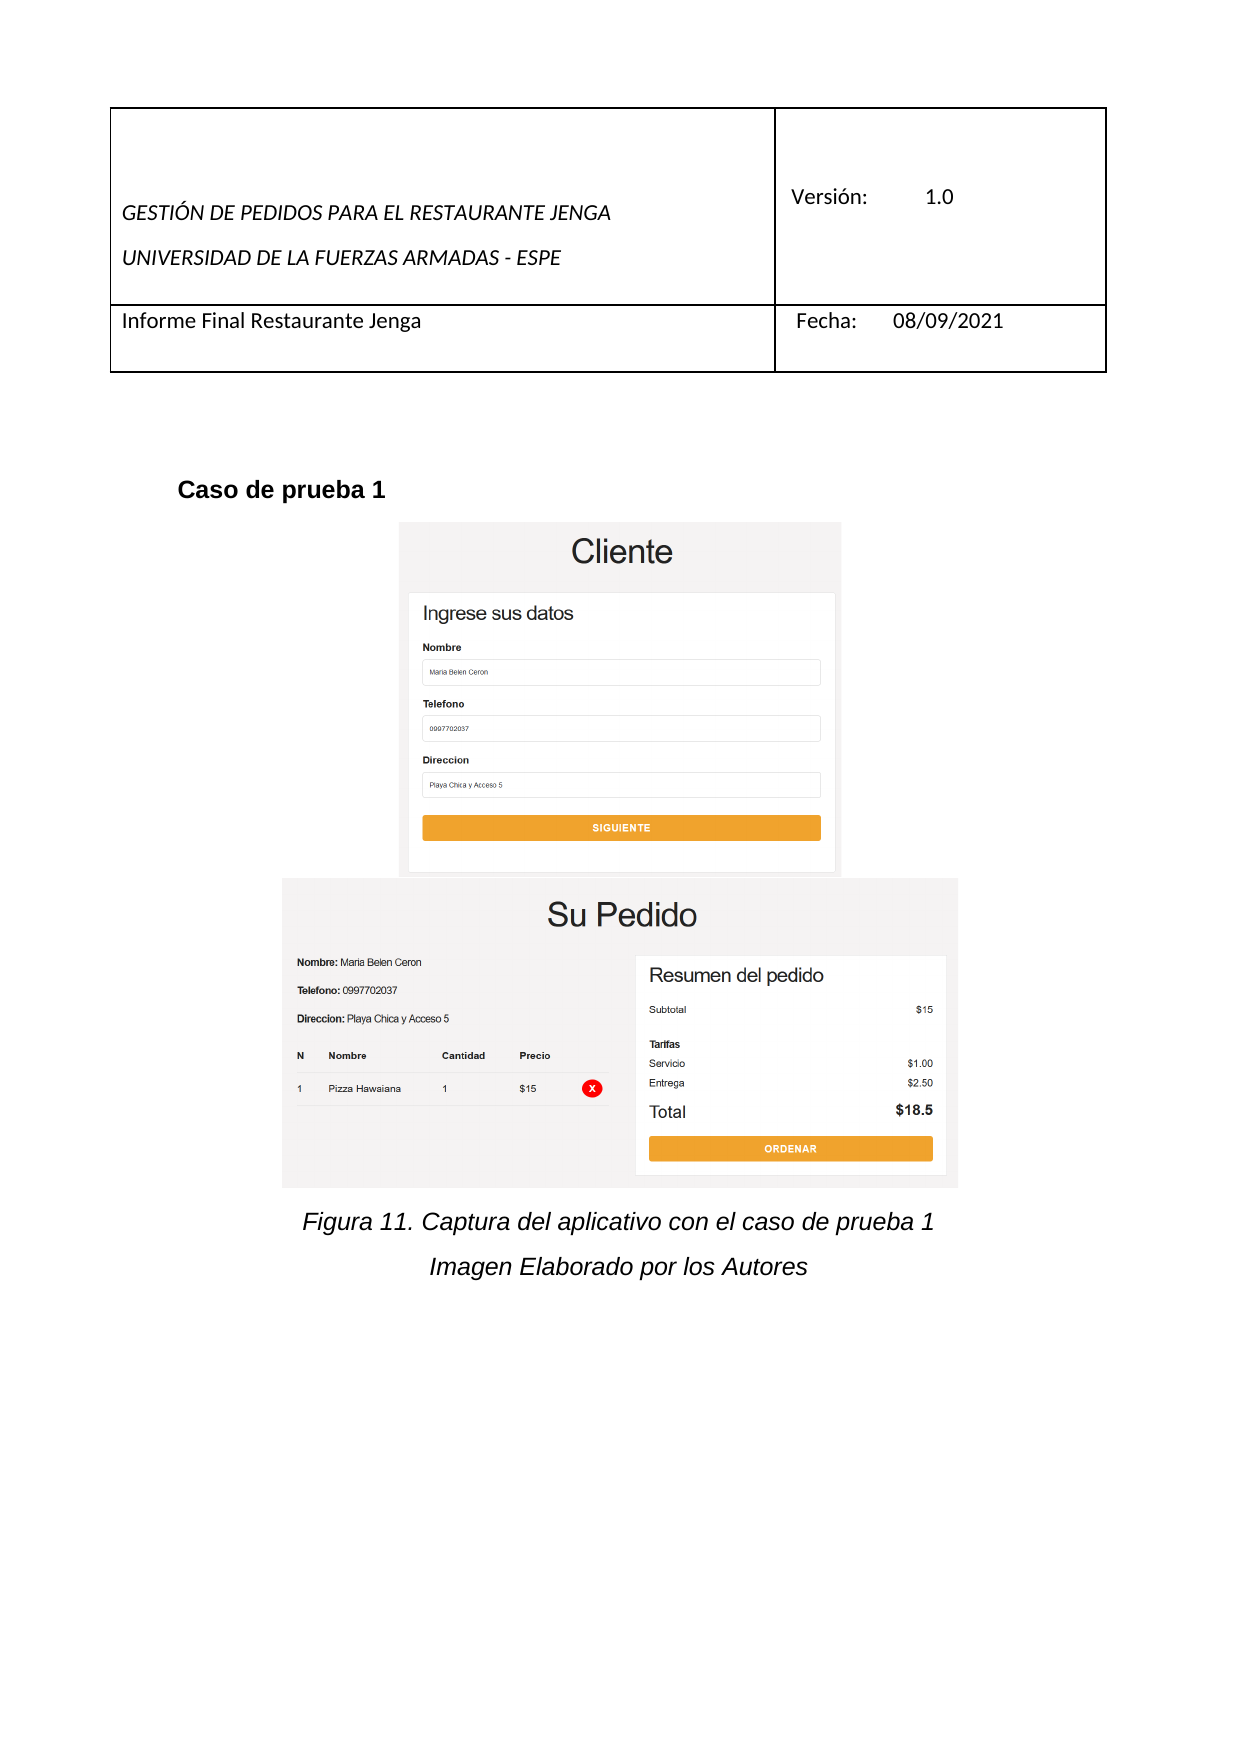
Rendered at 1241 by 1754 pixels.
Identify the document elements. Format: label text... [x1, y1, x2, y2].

picture [398, 522, 842, 877]
text Caso de prueba 1 [177, 474, 1063, 503]
text Figura 11. Captura del aplicativo con el caso de prueba 1 [177, 1207, 1063, 1236]
picture [282, 878, 959, 1188]
text Imagen Elaborado por los Autores [177, 1252, 1063, 1281]
